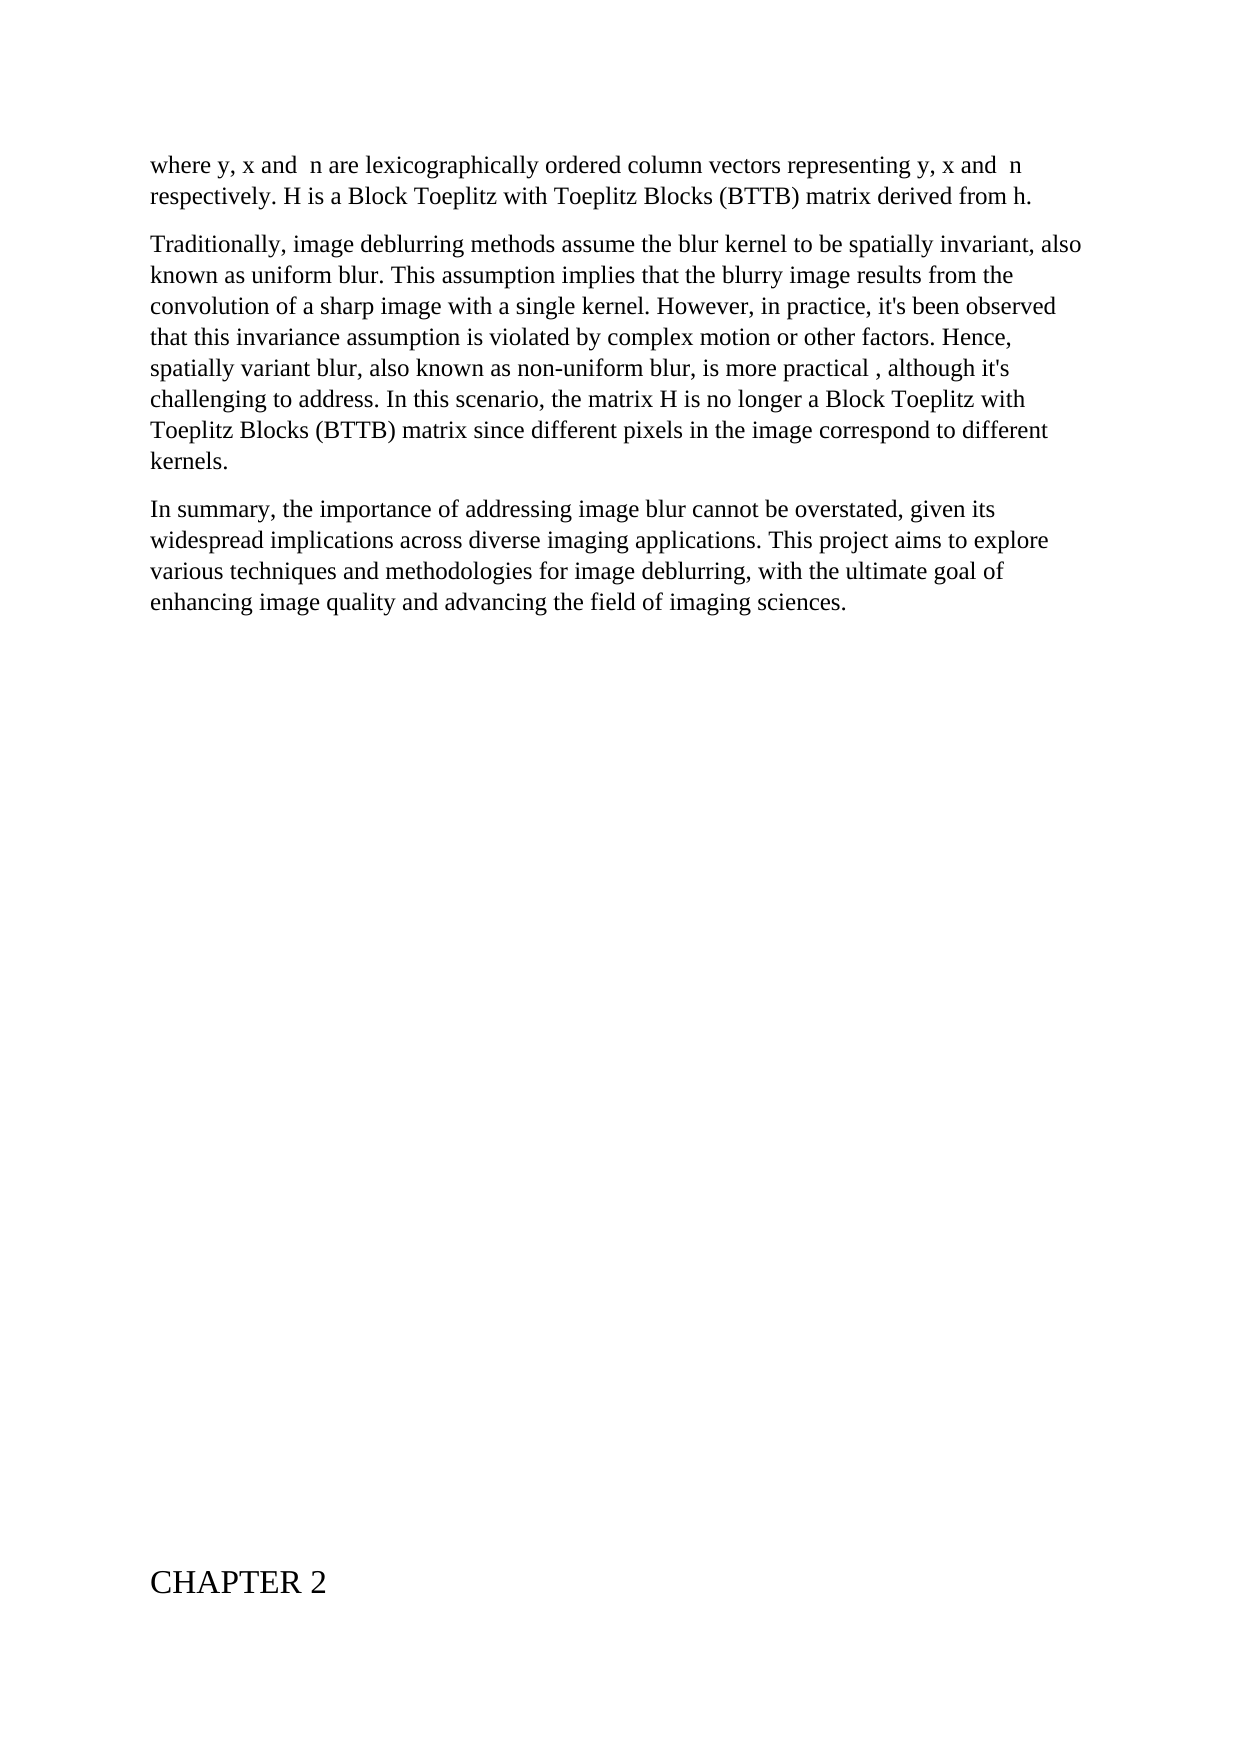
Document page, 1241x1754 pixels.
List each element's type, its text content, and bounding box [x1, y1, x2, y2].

text In summary, the importance of addressing image blur cannot be overstated, given its widespread implications across diverse imaging applications. This project aims to explore various techniques and methodologies for image deblurring, with the ultimate goal of enhancing image quality and advancing the field of imaging sciences. [150, 494, 1090, 616]
text CHAPTER 2 [150, 1562, 1090, 1601]
text Traditionally, image deblurring methods assume the blur kernel to be spatially invariant, also known as uniform blur. This assumption implies that the blurry image results from the convolution of a sharp image with a single kernel. However, in practice, it's been observed that this invariance assumption is violated by complex motion or other factors. Hence, spatially variant blur, also known as non-uniform blur, is more practical , although it's challenging to address. In this scenario, the matrix H is no longer a Block Toeplitz with Toeplitz Blocks (BTTB) matrix since different pixels in the image correspond to different kernels. [150, 229, 1090, 475]
text where y, x and n are lexicographically ordered column vectors representing y, x and n respectively. H is a Block Toeplitz with Toeplitz Blocks (BTTB) matrix derived from h. [150, 150, 1090, 210]
